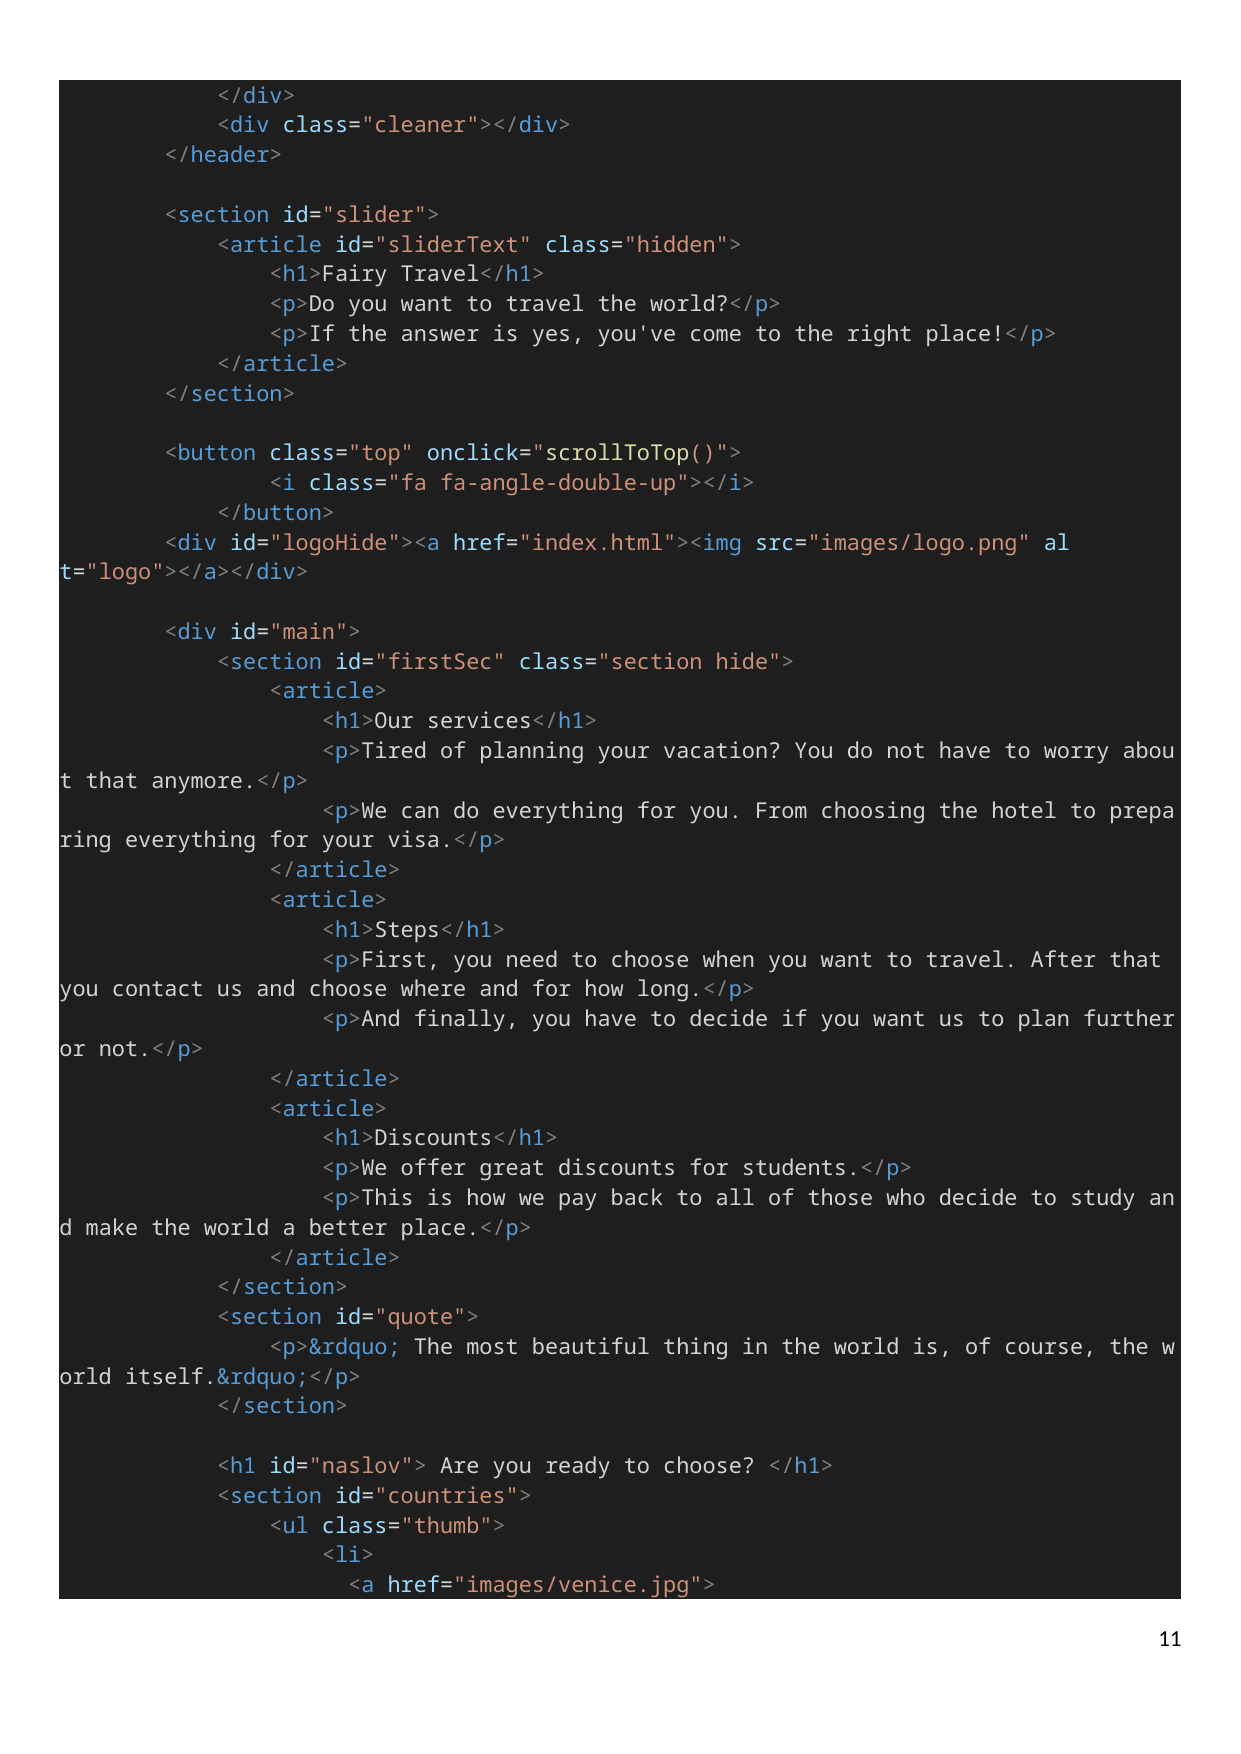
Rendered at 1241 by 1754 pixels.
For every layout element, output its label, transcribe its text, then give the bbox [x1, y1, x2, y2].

text <section id="firstSec" class="section hide"> [59, 646, 1181, 676]
text <ul class="thumb"> [59, 1510, 1181, 1539]
text <section id="slider"> [59, 199, 1181, 229]
text <i class="fa fa-angle-double-up"></i> [59, 467, 1181, 497]
text <p>We offer great discounts for students.</p> [59, 1152, 1181, 1182]
text <section id="quote"> [59, 1301, 1181, 1331]
text <p>If the answer is yes, you've come to the right place!</p> [59, 318, 1181, 348]
text </section> [59, 1391, 1181, 1420]
text </button> [59, 497, 1181, 527]
text </section> [59, 378, 1181, 407]
text <div id="main"> [59, 616, 1181, 646]
text <p>Do you want to travel the world?</p> [59, 288, 1181, 318]
text <article> [59, 884, 1181, 914]
text <p>&rdquo; The most beautiful thing in the world is, of course, the world itself.&rdquo;</p> [59, 1331, 1181, 1391]
text <p>Tired of planning your vacation? You do not have to worry about that anymore.</p> [59, 735, 1181, 795]
text </article> [59, 348, 1181, 378]
text <div class="cleaner"></div> [59, 109, 1181, 139]
text <p>This is how we pay back to all of those who decide to study and make the world a better place.</p> [59, 1182, 1181, 1242]
text <a href="images/venice.jpg"> [59, 1569, 1181, 1599]
text <p>First, you need to choose when you want to travel. After that you contact us and choose where and for how long.</p> [59, 944, 1181, 1003]
text <h1>Discounts</h1> [59, 1122, 1181, 1152]
text <h1>Fairy Travel</h1> [59, 258, 1181, 288]
text <article> [59, 676, 1181, 705]
text <p>We can do everything for you. From choosing the hotel to preparing everything for your visa.</p> [59, 795, 1181, 854]
text </article> [59, 1242, 1181, 1271]
text <h1 id="naslov"> Are you ready to choose? </h1> [59, 1450, 1181, 1480]
text <article> [59, 1093, 1181, 1122]
text <article id="sliderText" class="hidden"> [59, 229, 1181, 258]
text </header> [59, 139, 1181, 169]
text </article> [59, 854, 1181, 884]
text <h1>Steps</h1> [59, 914, 1181, 944]
text <button class="top" onclick="scrollToTop()"> [59, 437, 1181, 467]
text <p>And finally, you have to decide if you want us to plan further or not.</p> [59, 1003, 1181, 1063]
text <h1>Our services</h1> [59, 705, 1181, 735]
text <li> [59, 1539, 1181, 1569]
text <section id="countries"> [59, 1480, 1181, 1510]
text <div id="logoHide"><a href="index.html"><img src="images/logo.png" alt="logo"></a></div> [59, 527, 1181, 586]
text </div> [59, 80, 1181, 109]
text </article> [59, 1063, 1181, 1093]
text </section> [59, 1271, 1181, 1301]
